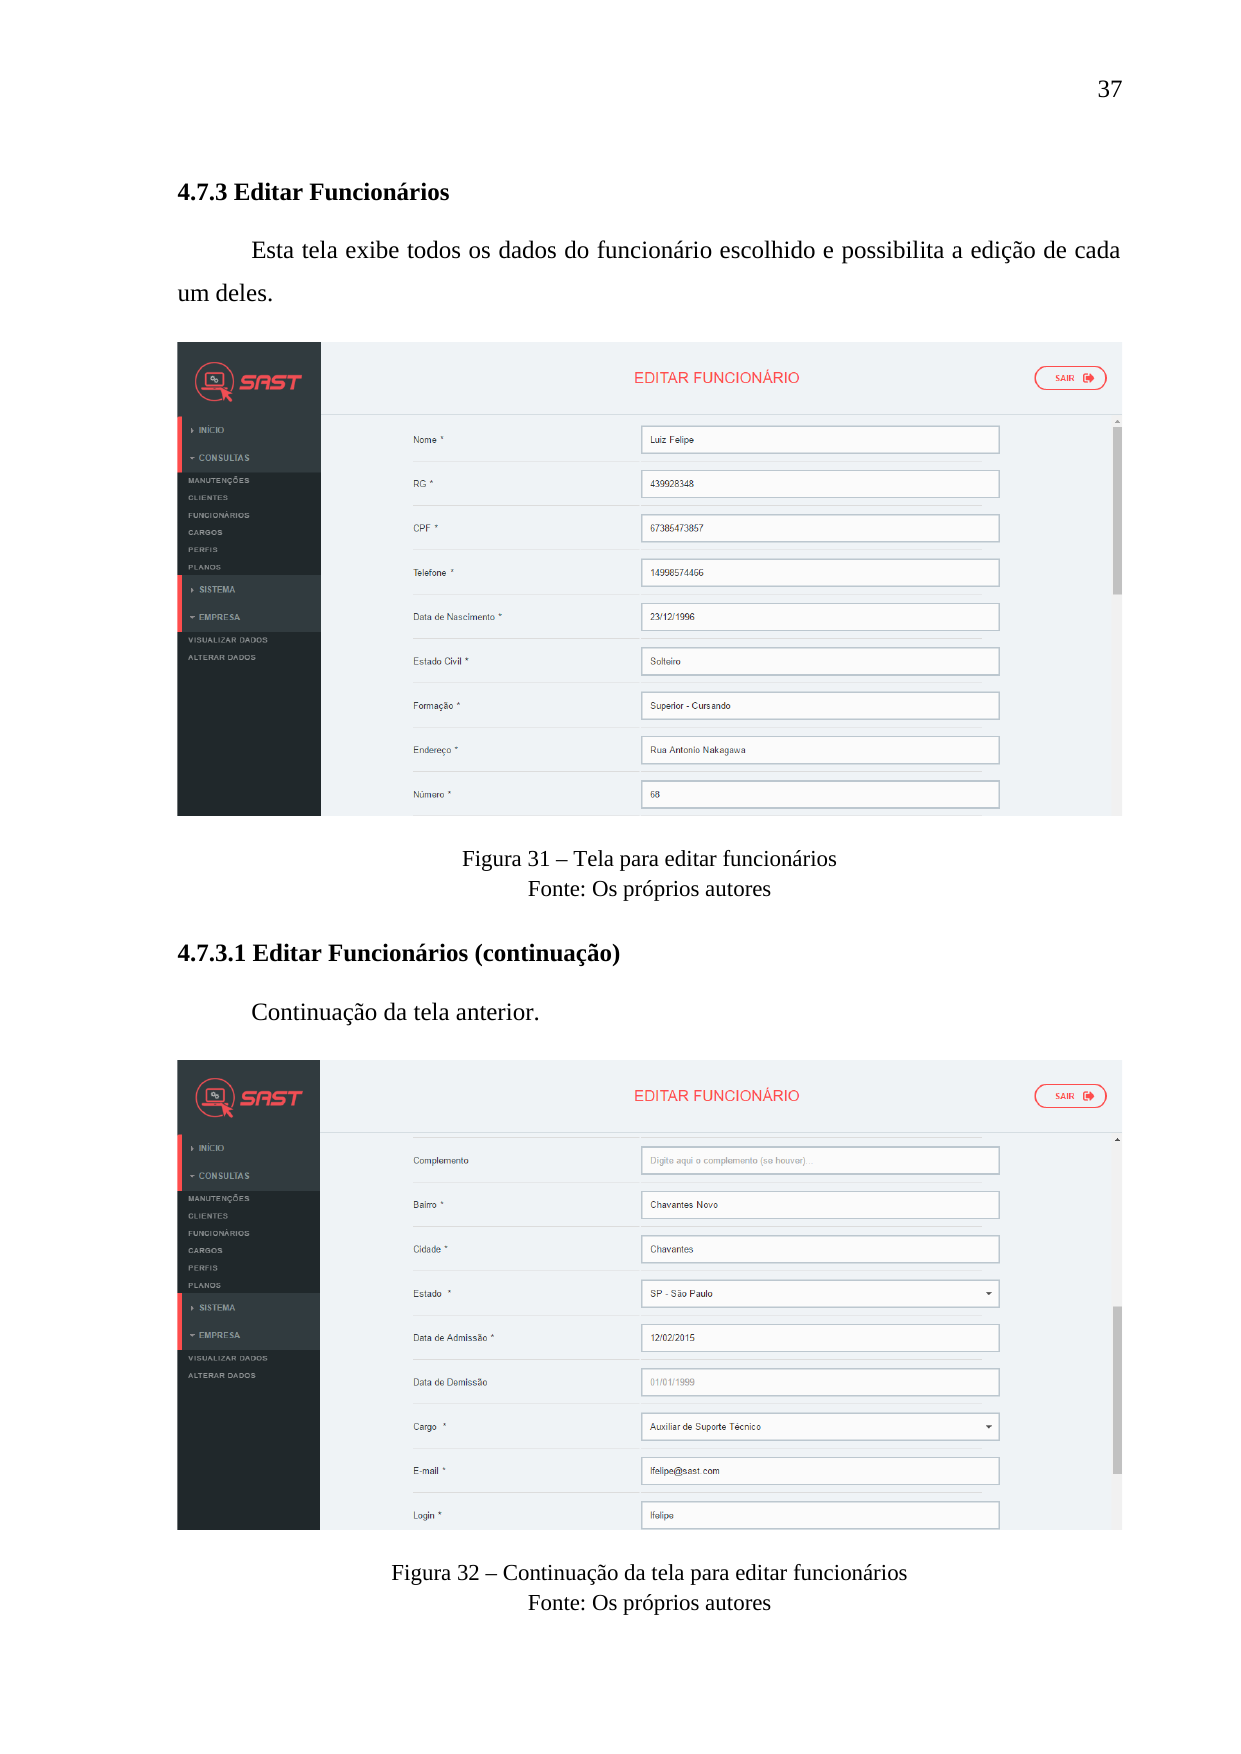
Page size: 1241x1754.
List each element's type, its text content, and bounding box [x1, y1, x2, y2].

picture [177, 342, 1123, 816]
picture [177, 1060, 1123, 1530]
text Figura 31 – Tela para editar funcionários [177, 845, 1122, 871]
text Fonte: Os próprios autores [177, 875, 1122, 902]
text Continuação da tela anterior. [177, 997, 1122, 1025]
text Fonte: Os próprios autores [177, 1589, 1122, 1616]
text 4.7.3 Editar Funcionários [177, 177, 1122, 206]
text 4.7.3.1 Editar Funcionários (continuação) [177, 938, 1122, 967]
text Esta tela exibe todos os dados do funcionário escolhido e possibilita a edição de cada um deles. [177, 235, 1122, 307]
text Figura 32 – Continuação da tela para editar funcionários [177, 1559, 1122, 1585]
